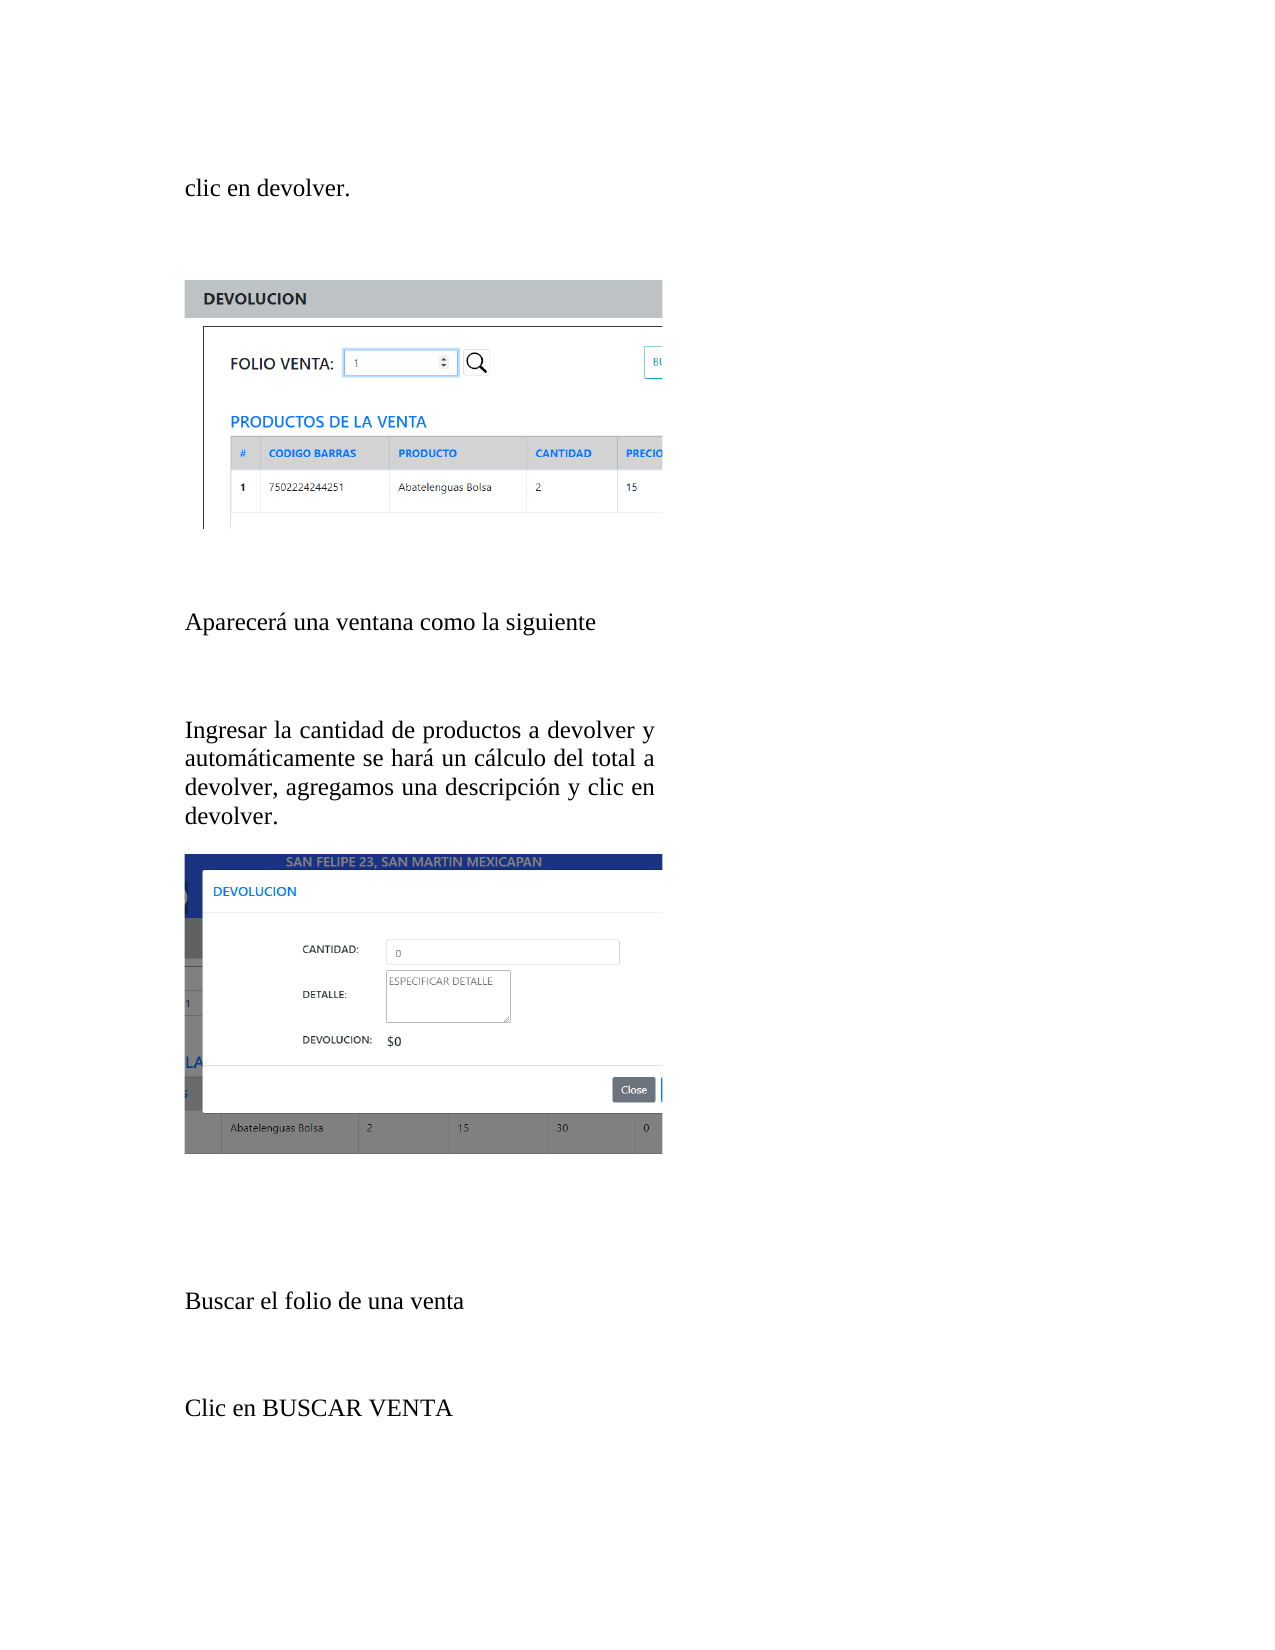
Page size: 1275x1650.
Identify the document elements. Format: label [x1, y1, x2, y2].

table_cell [177, 148, 663, 1476]
picture [184, 854, 663, 1154]
picture [184, 280, 663, 529]
